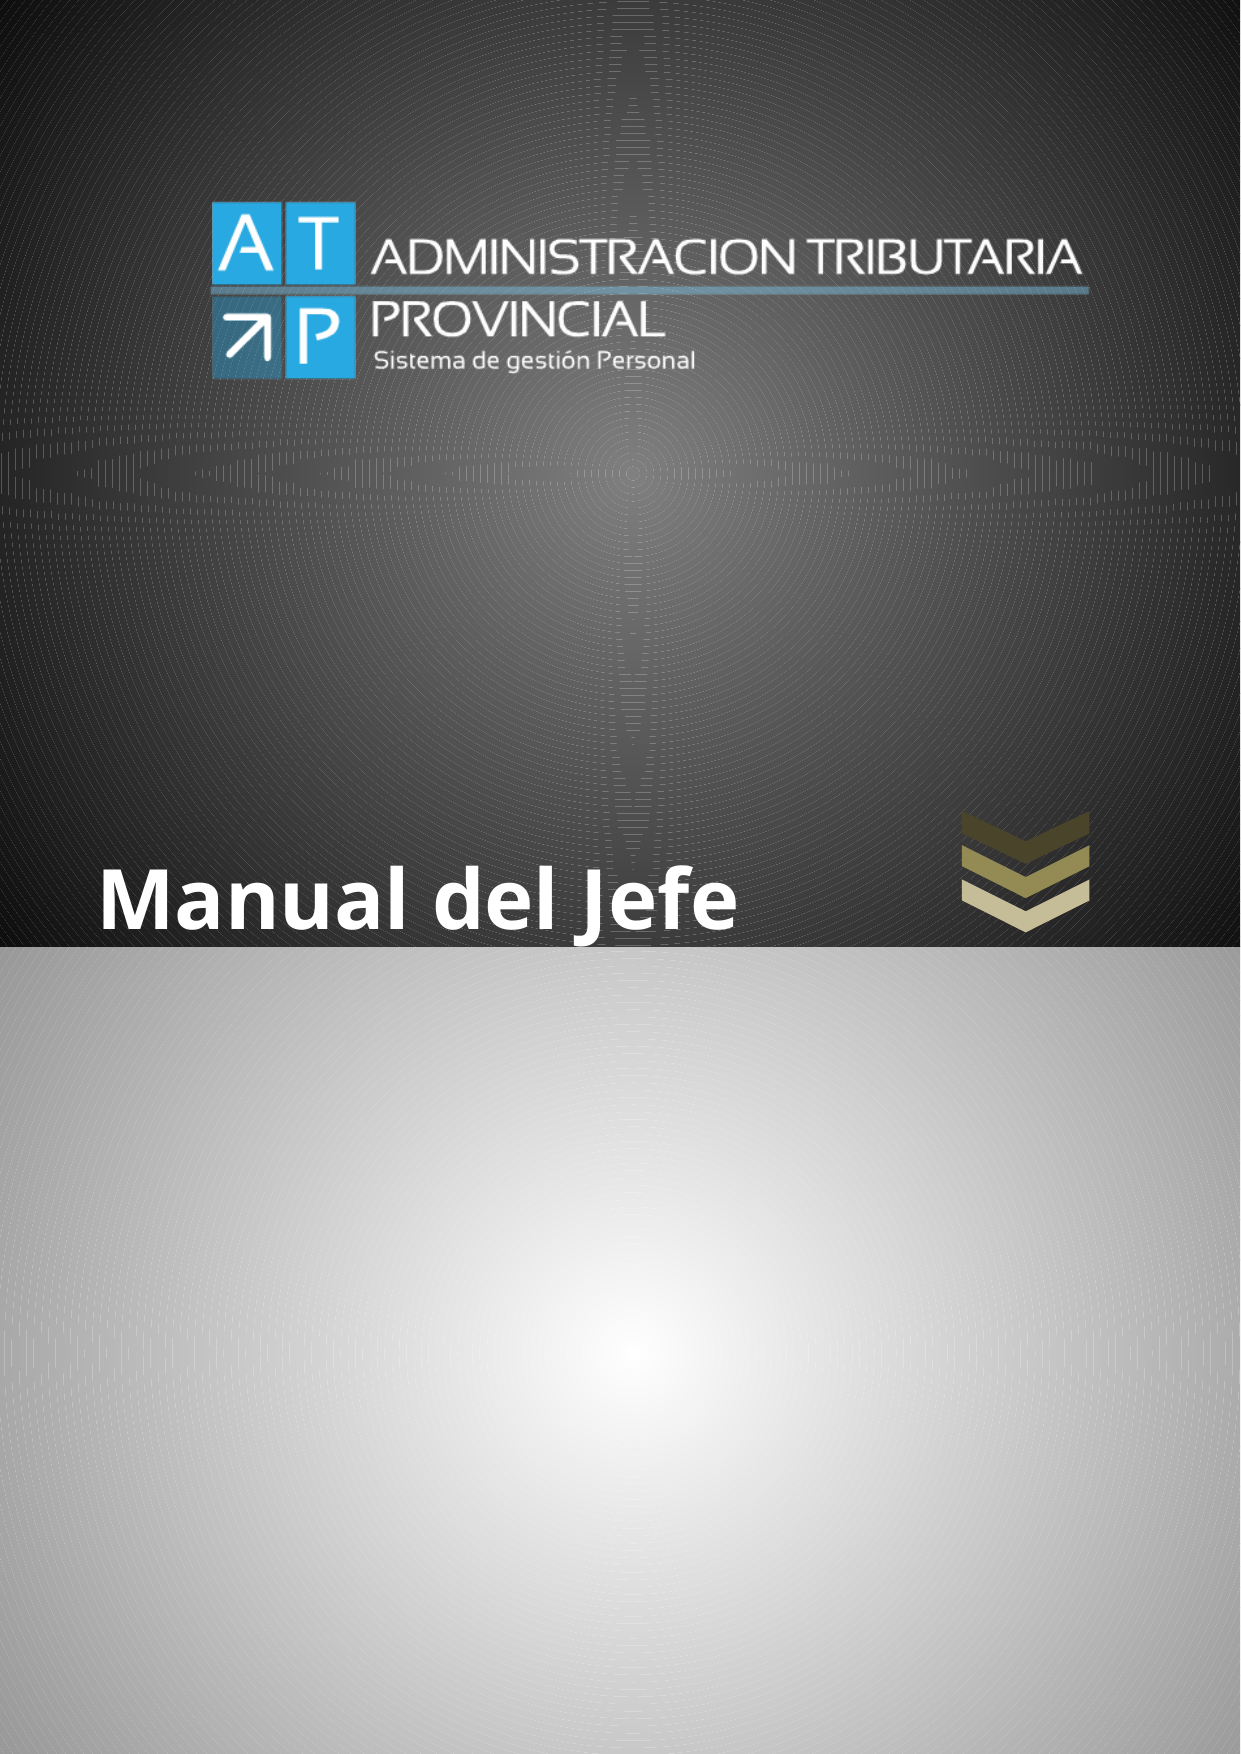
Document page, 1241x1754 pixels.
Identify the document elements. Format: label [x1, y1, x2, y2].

picture [202, 193, 1124, 390]
